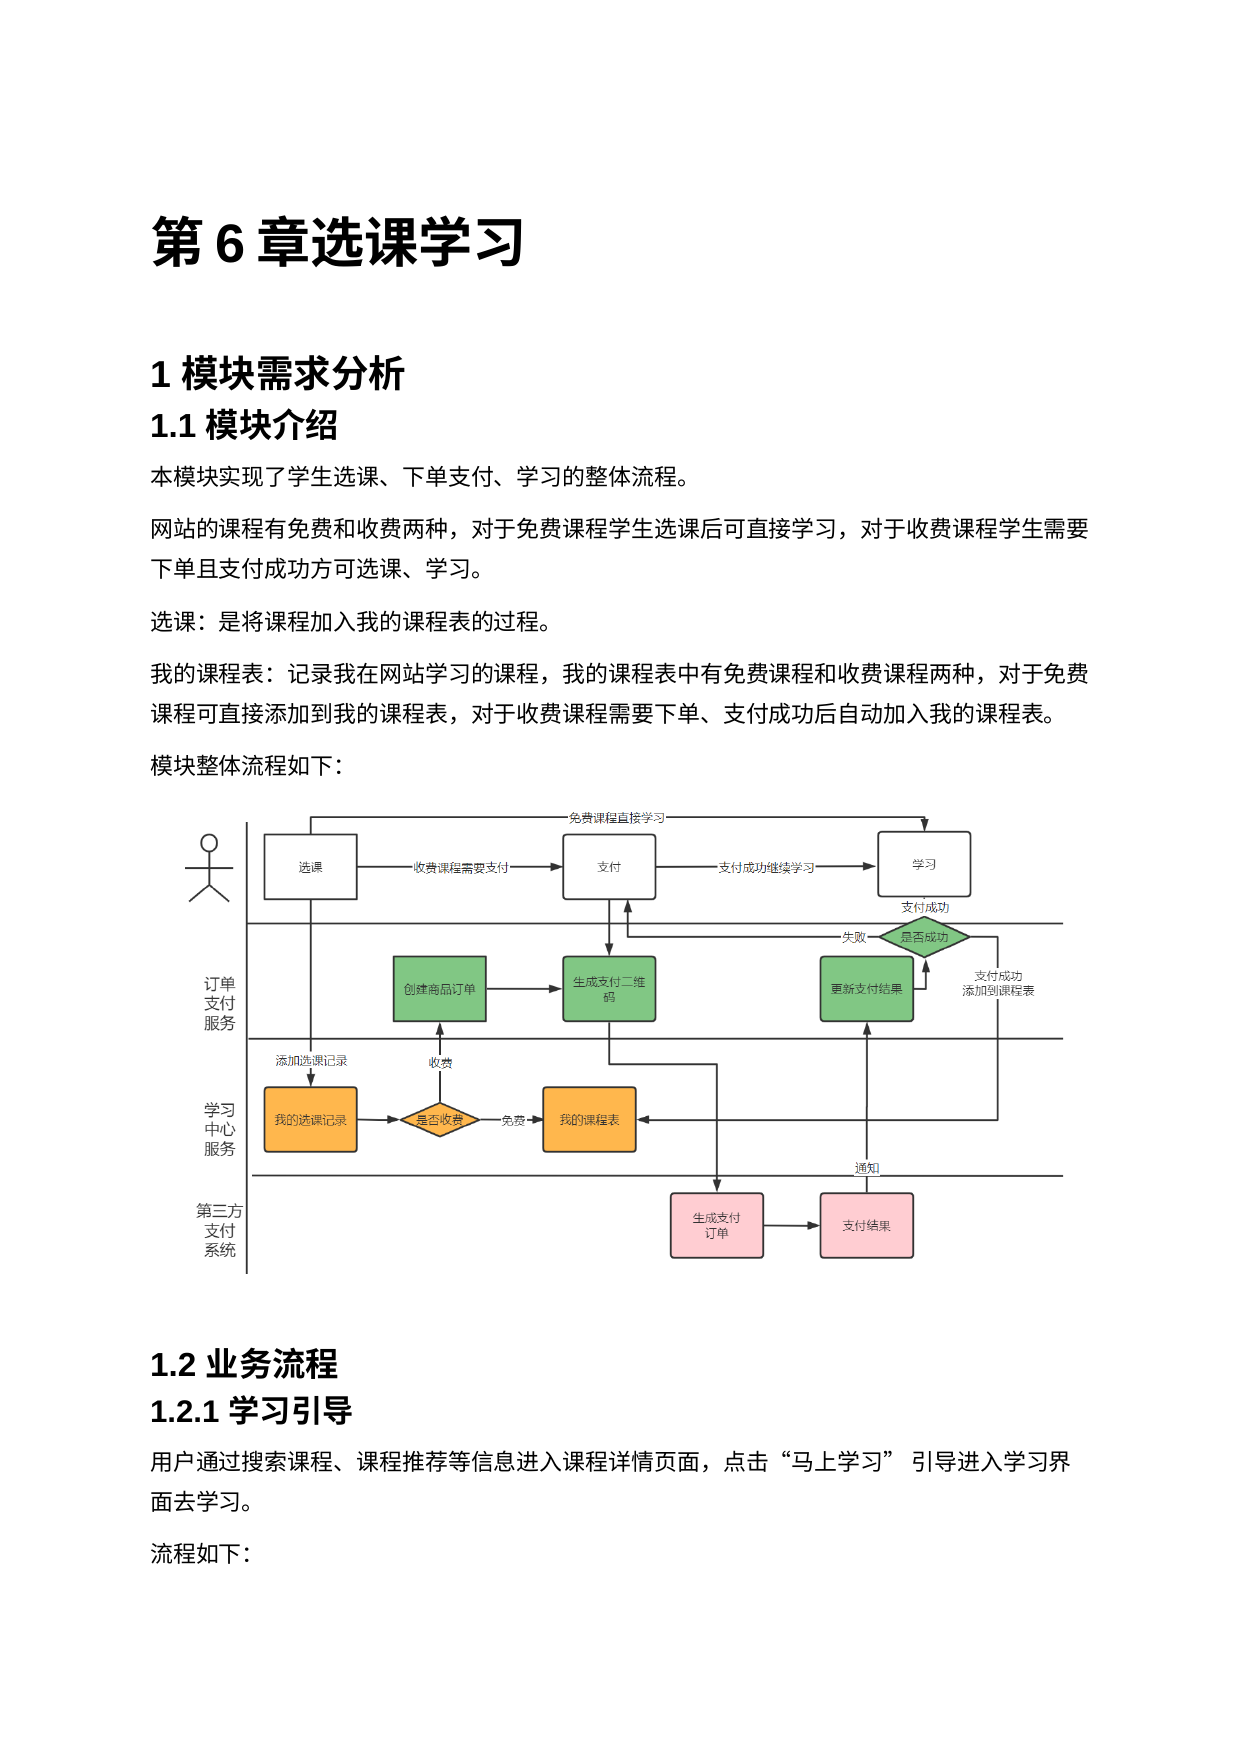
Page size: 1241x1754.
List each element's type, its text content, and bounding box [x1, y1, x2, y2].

text 选课：是将课程加入我的课程表的过程。 [150, 603, 1090, 637]
text 网站的课程有免费和收费两种，对于免费课程学生选课后可直接学习，对于收费课程学生需要下单且支付成功方可选课、学习。 [150, 511, 1090, 584]
text 本模块实现了学生选课、下单支付、学习的整体流程。 [150, 459, 1090, 492]
text 模块整体流程如下： [150, 748, 1090, 781]
text 第6章选课学习 [150, 200, 1090, 278]
picture [177, 800, 1064, 1274]
text 用户通过搜索课程、课程推荐等信息进入课程详情页面，点击“马上学习” 引导进入学习界面去学习。 [150, 1443, 1090, 1517]
text 流程如下： [150, 1536, 1090, 1569]
text 我的课程表：记录我在网站学习的课程，我的课程表中有免费课程和收费课程两种，对于免费课程可直接添加到我的课程表，对于收费课程需要下单、支付成功后自动加入我的课程表。 [150, 656, 1090, 729]
